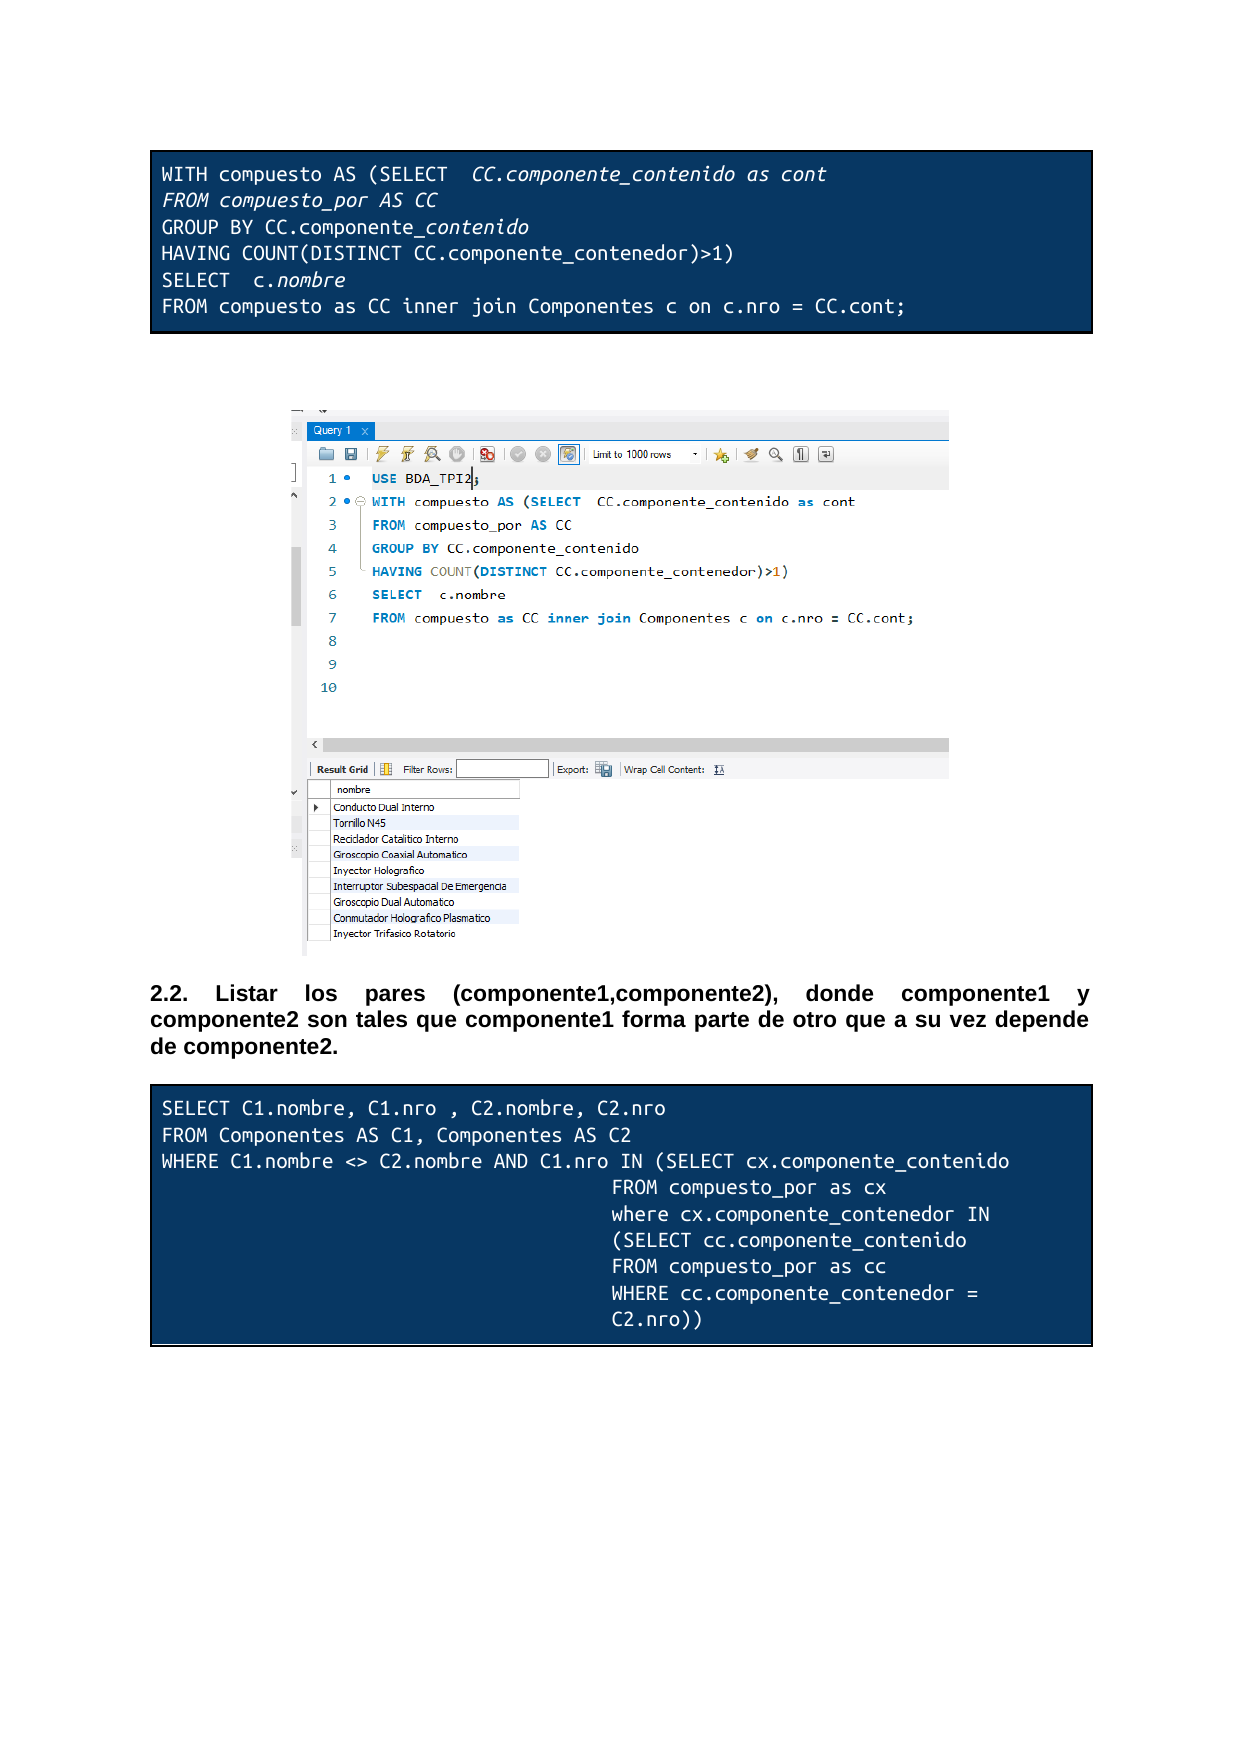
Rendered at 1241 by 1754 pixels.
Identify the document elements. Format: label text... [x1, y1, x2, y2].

picture [291, 410, 949, 956]
text 2.2. Listar los pares (componente1,componente2), donde componente1 y componente2 son tales que componente1 forma parte de otro que a su vez depende de componente2. [150, 980, 1090, 1059]
table_header SELECT C1.nombre, C1.nro , C2.nombre, C2.nro FROM Componentes AS C1, Componentes AS C2 WHERE C1.nombre <> C2.nombre AND C1.nro IN (SELECT cx.componente_contenido FROM compuesto_por as cx where cx.componente_contenedor IN (SELECT cc.componente_contenido FROM compuesto_por as cc WHERE cc.componente_contenedor = C2.nro)) [152, 1086, 1091, 1344]
table_header WITH compuesto AS (SELECT CC.componente_contenido as cont FROM compuesto_por AS CC GROUP BY CC.componente_contenido HAVING COUNT(DISTINCT CC.componente_contenedor)>1) SELECT c.nombre FROM compuesto as CC inner join Componentes c on c.nro = CC.cont; [152, 152, 1091, 331]
